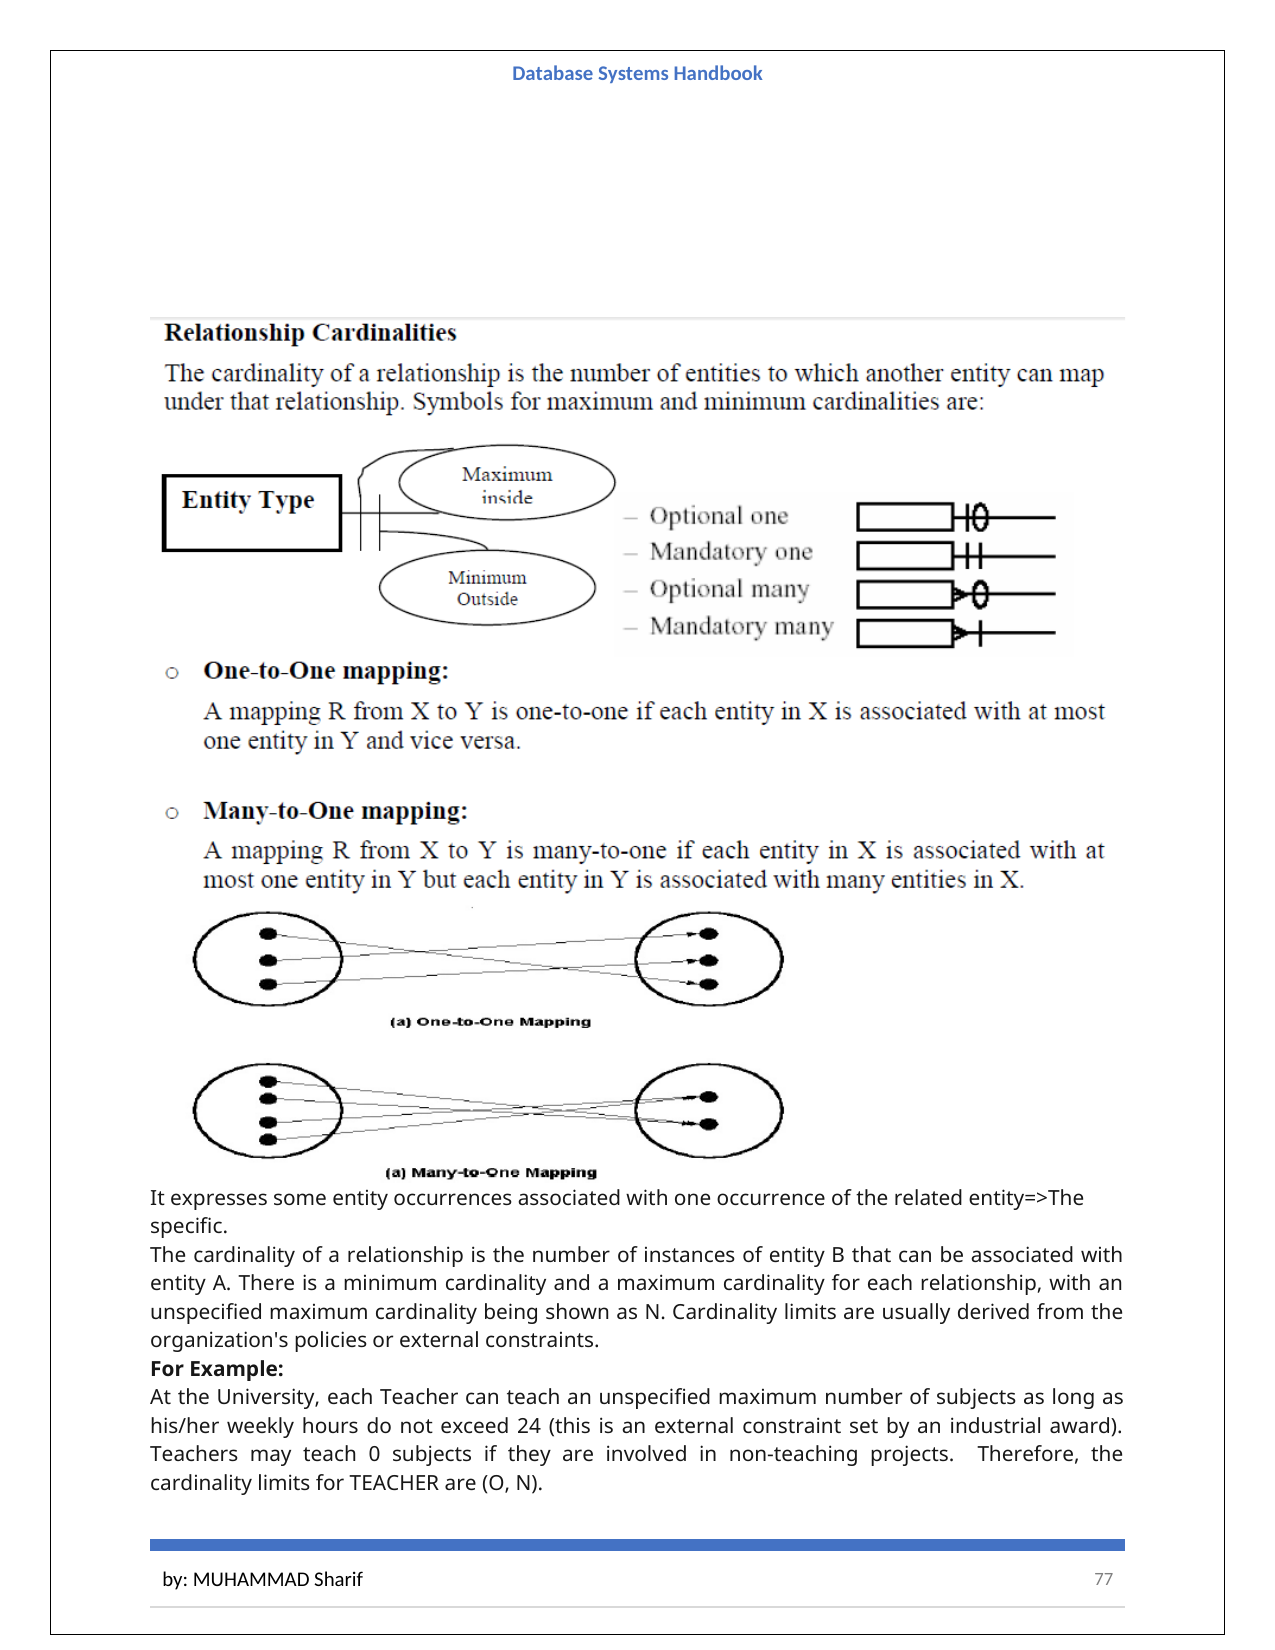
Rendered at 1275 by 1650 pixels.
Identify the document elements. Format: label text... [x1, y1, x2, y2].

picture [150, 317, 1125, 1184]
text The cardinality of a relationship is the number of instances of entity B that can be associated with entity A. There is a minimum cardinality and a maximum cardinality for each relationship, with an unspecified maximum cardinality being shown as N. Cardinality limits are usually derived from the organization's policies or external constraints. [150, 1240, 1125, 1354]
text It expresses some entity occurrences associated with one occurrence of the related entity=>The specific. [150, 1184, 1125, 1240]
text At the University, each Teacher can teach an unspecified maximum number of subjects as long as his/her weekly hours do not exceed 24 (this is an external constraint set by an industrial award). Teachers may teach 0 subjects if they are involved in non-teaching projects. Therefore, the cardinality limits for TEACHER are (O, N). [150, 1382, 1125, 1496]
text For Example: [150, 1354, 1125, 1382]
